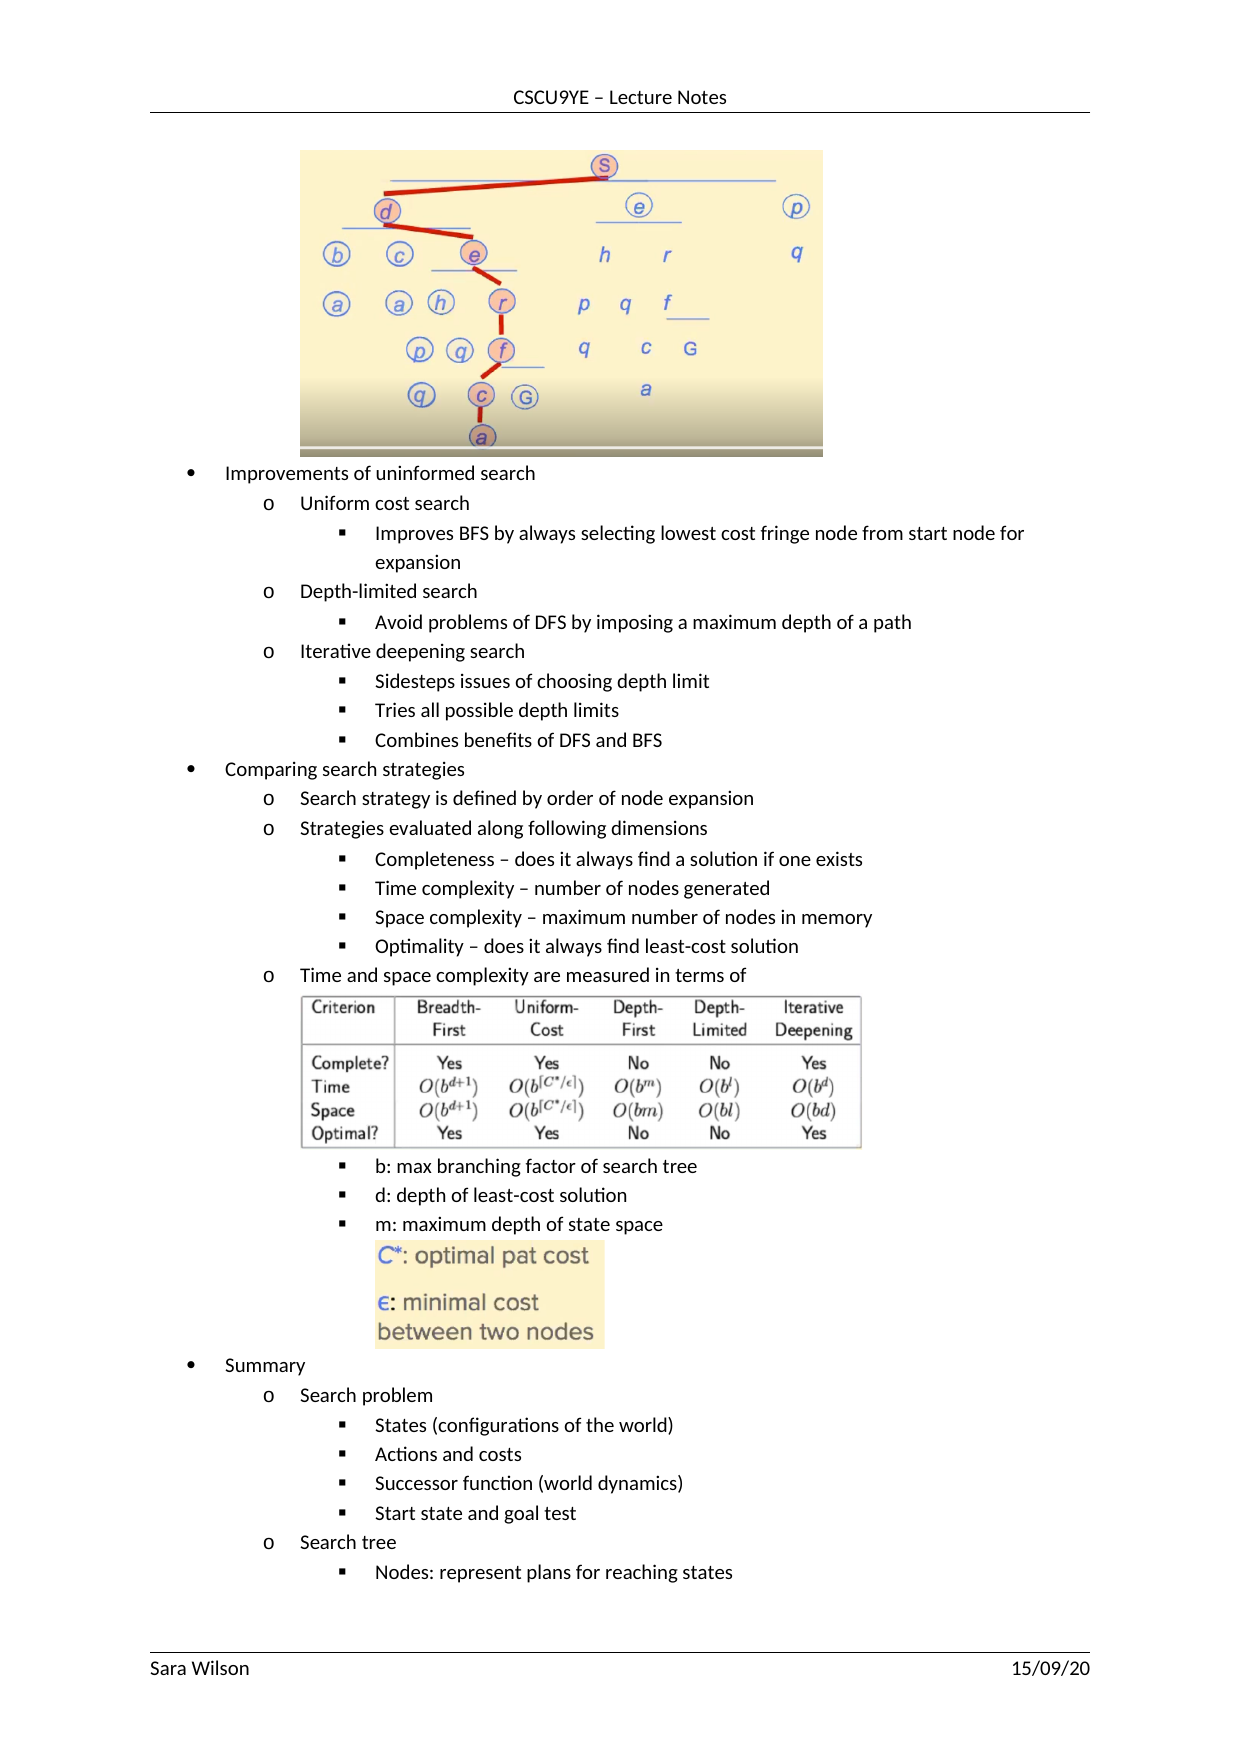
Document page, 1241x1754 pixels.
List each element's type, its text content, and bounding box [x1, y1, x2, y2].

list Optimality – does it always find least-cost solution [337, 933, 1090, 959]
list Start state and goal test [337, 1500, 1090, 1525]
picture [375, 1240, 605, 1349]
list Nodes: represent plans for reaching states [337, 1559, 1090, 1585]
list Time and space complexity are measured in terms of [262, 963, 1090, 989]
list Actions and costs [337, 1441, 1090, 1467]
list Improvements of uninformed search [187, 461, 1090, 486]
list d: depth of least-cost solution [337, 1182, 1090, 1208]
list Improves BFS by always selecting lowest cost fringe node from start node for expansion [337, 520, 1090, 575]
list Search problem [262, 1382, 1090, 1408]
list b: max branching factor of search tree [337, 1153, 1090, 1179]
list Space complexity – maximum number of nodes in memory [337, 904, 1090, 930]
list m: maximum depth of state space [337, 1212, 1090, 1237]
list Sidesteps issues of choosing depth limit [337, 668, 1090, 694]
list Comparing search strategies [187, 756, 1090, 781]
list Completeness – does it always find a solution if one exists [337, 846, 1090, 871]
picture [300, 993, 863, 1150]
list Summary [187, 1353, 1090, 1378]
list Time complexity – number of nodes generated [337, 875, 1090, 901]
list Successor function (world dynamics) [337, 1471, 1090, 1496]
list Tries all possible depth limits [337, 698, 1090, 723]
list States (configurations of the world) [337, 1412, 1090, 1438]
list Uniform cost search [262, 490, 1090, 516]
list Combines benefits of DFS and BFS [337, 727, 1090, 752]
list Strategies evaluated along following dimensions [262, 816, 1090, 842]
list Depth-limited search [262, 578, 1090, 605]
list Iterative deepening search [262, 638, 1090, 664]
picture [300, 150, 823, 457]
list Search tree [262, 1529, 1090, 1555]
list Search strategy is defined by order of node expansion [262, 785, 1090, 812]
list Avoid problems of DFS by imposing a maximum depth of a path [337, 609, 1090, 634]
